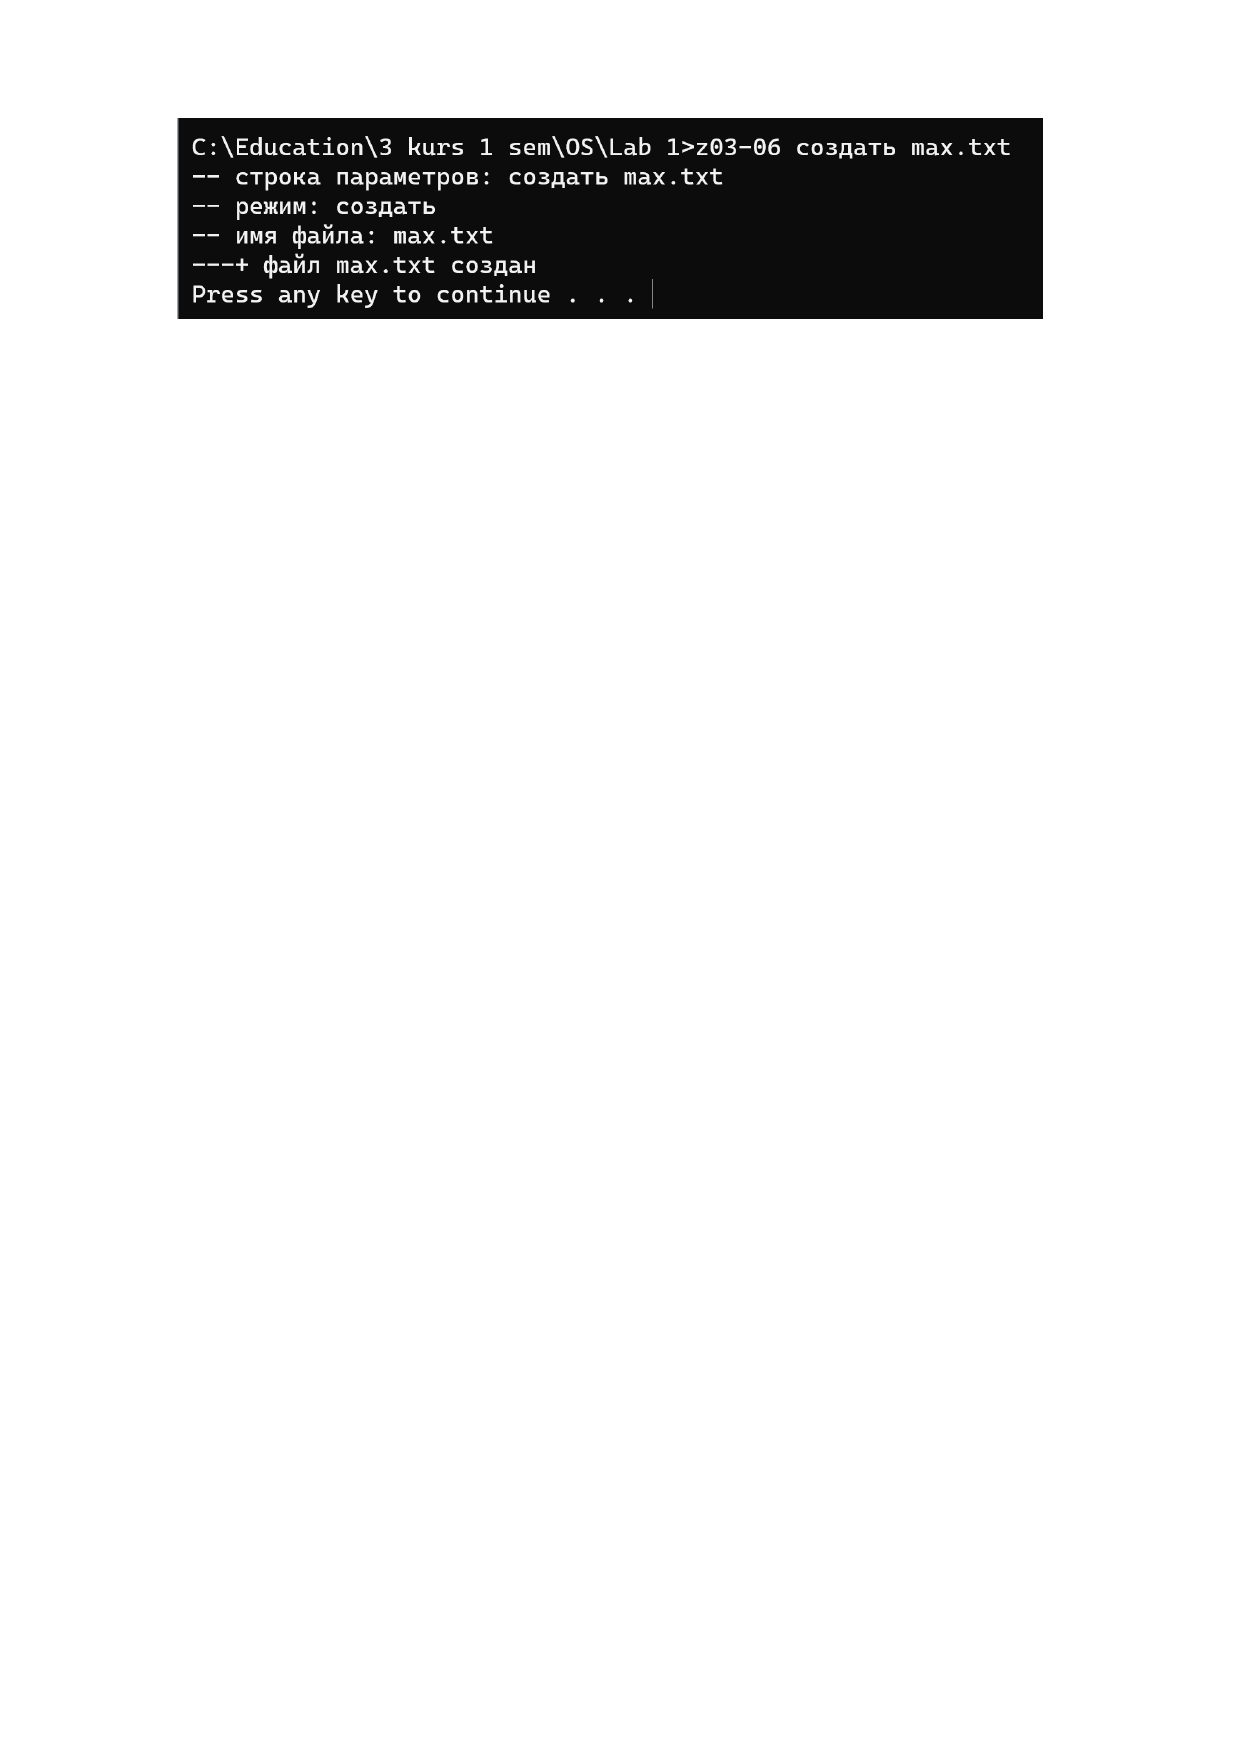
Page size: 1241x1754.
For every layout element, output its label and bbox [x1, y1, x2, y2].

picture [177, 118, 1043, 319]
